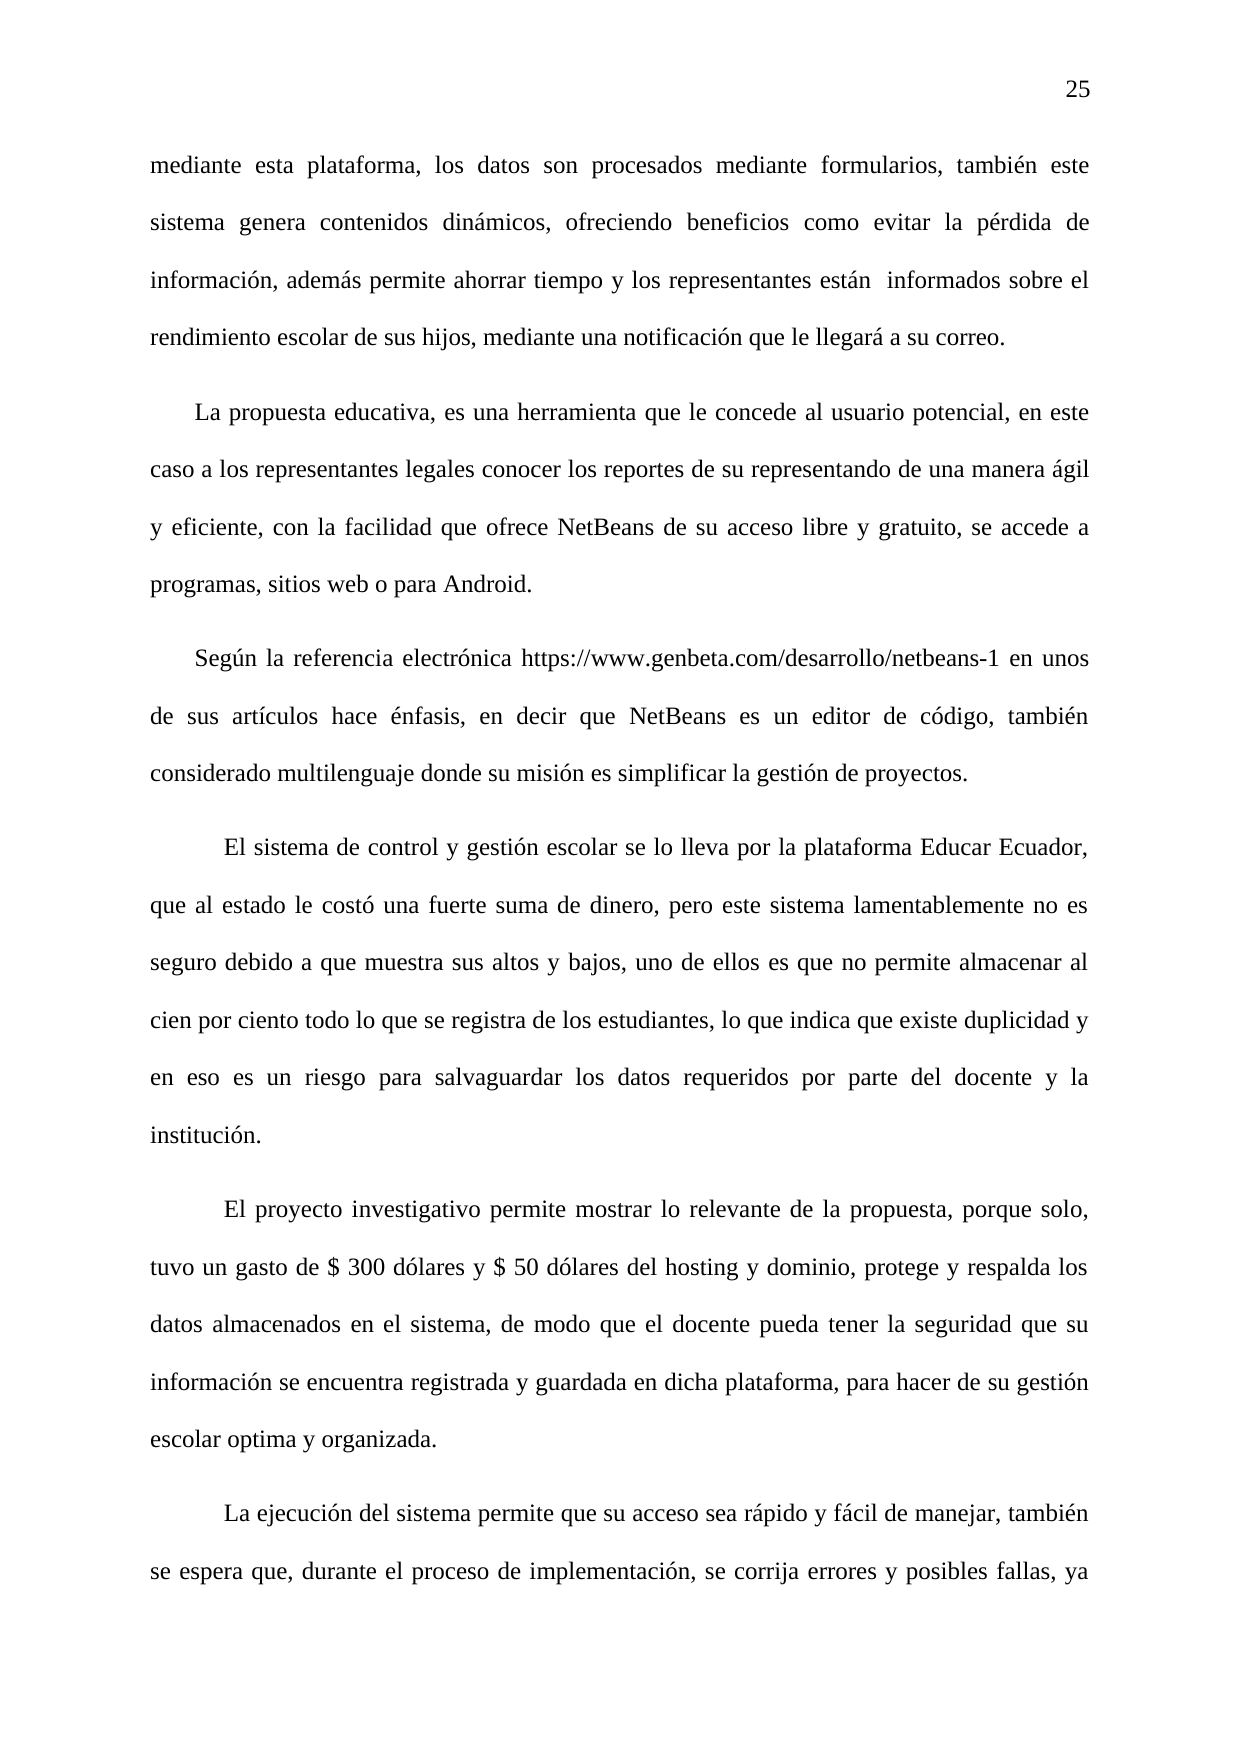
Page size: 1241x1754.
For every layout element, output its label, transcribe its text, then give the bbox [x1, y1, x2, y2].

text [150, 1498, 1090, 1584]
text Según la referencia electrónica https://www.genbeta.com/desarrollo/netbeans-1 en unos de sus artículos hace énfasis, en decir que NetBeans es un editor de código, también considerado multilenguaje donde su misión es simplificar la gestión de proyectos. [150, 643, 1090, 787]
text La propuesta educativa, es una herramienta que le concede al usuario potencial, en este caso a los representantes legales conocer los reportes de su representando de una manera ágil y eficiente, con la facilidad que ofrece NetBeans de su acceso libre y gratuito, se accede a programas, sitios web o para Android. [150, 397, 1090, 598]
text El sistema de control y gestión escolar se lo lleva por la plataforma Educar Ecuador, que al estado le costó una fuerte suma de dinero, pero este sistema lamentablemente no es seguro debido a que muestra sus altos y bajos, uno de ellos es que no permite almacenar al cien por ciento todo lo que se registra de los estudiantes, lo que indica que existe duplicidad y en eso es un riesgo para salvaguardar los datos requeridos por parte del docente y la institución. [150, 832, 1090, 1149]
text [150, 150, 1090, 351]
text El proyecto investigativo permite mostrar lo relevante de la propuesta, porque solo, tuvo un gasto de $ 300 dólares y $ 50 dólares del hosting y dominio, protege y respalda los datos almacenados en el sistema, de modo que el docente pueda tener la seguridad que su información se encuentra registrada y guardada en dicha plataforma, para hacer de su gestión escolar optima y organizada. [150, 1194, 1090, 1453]
